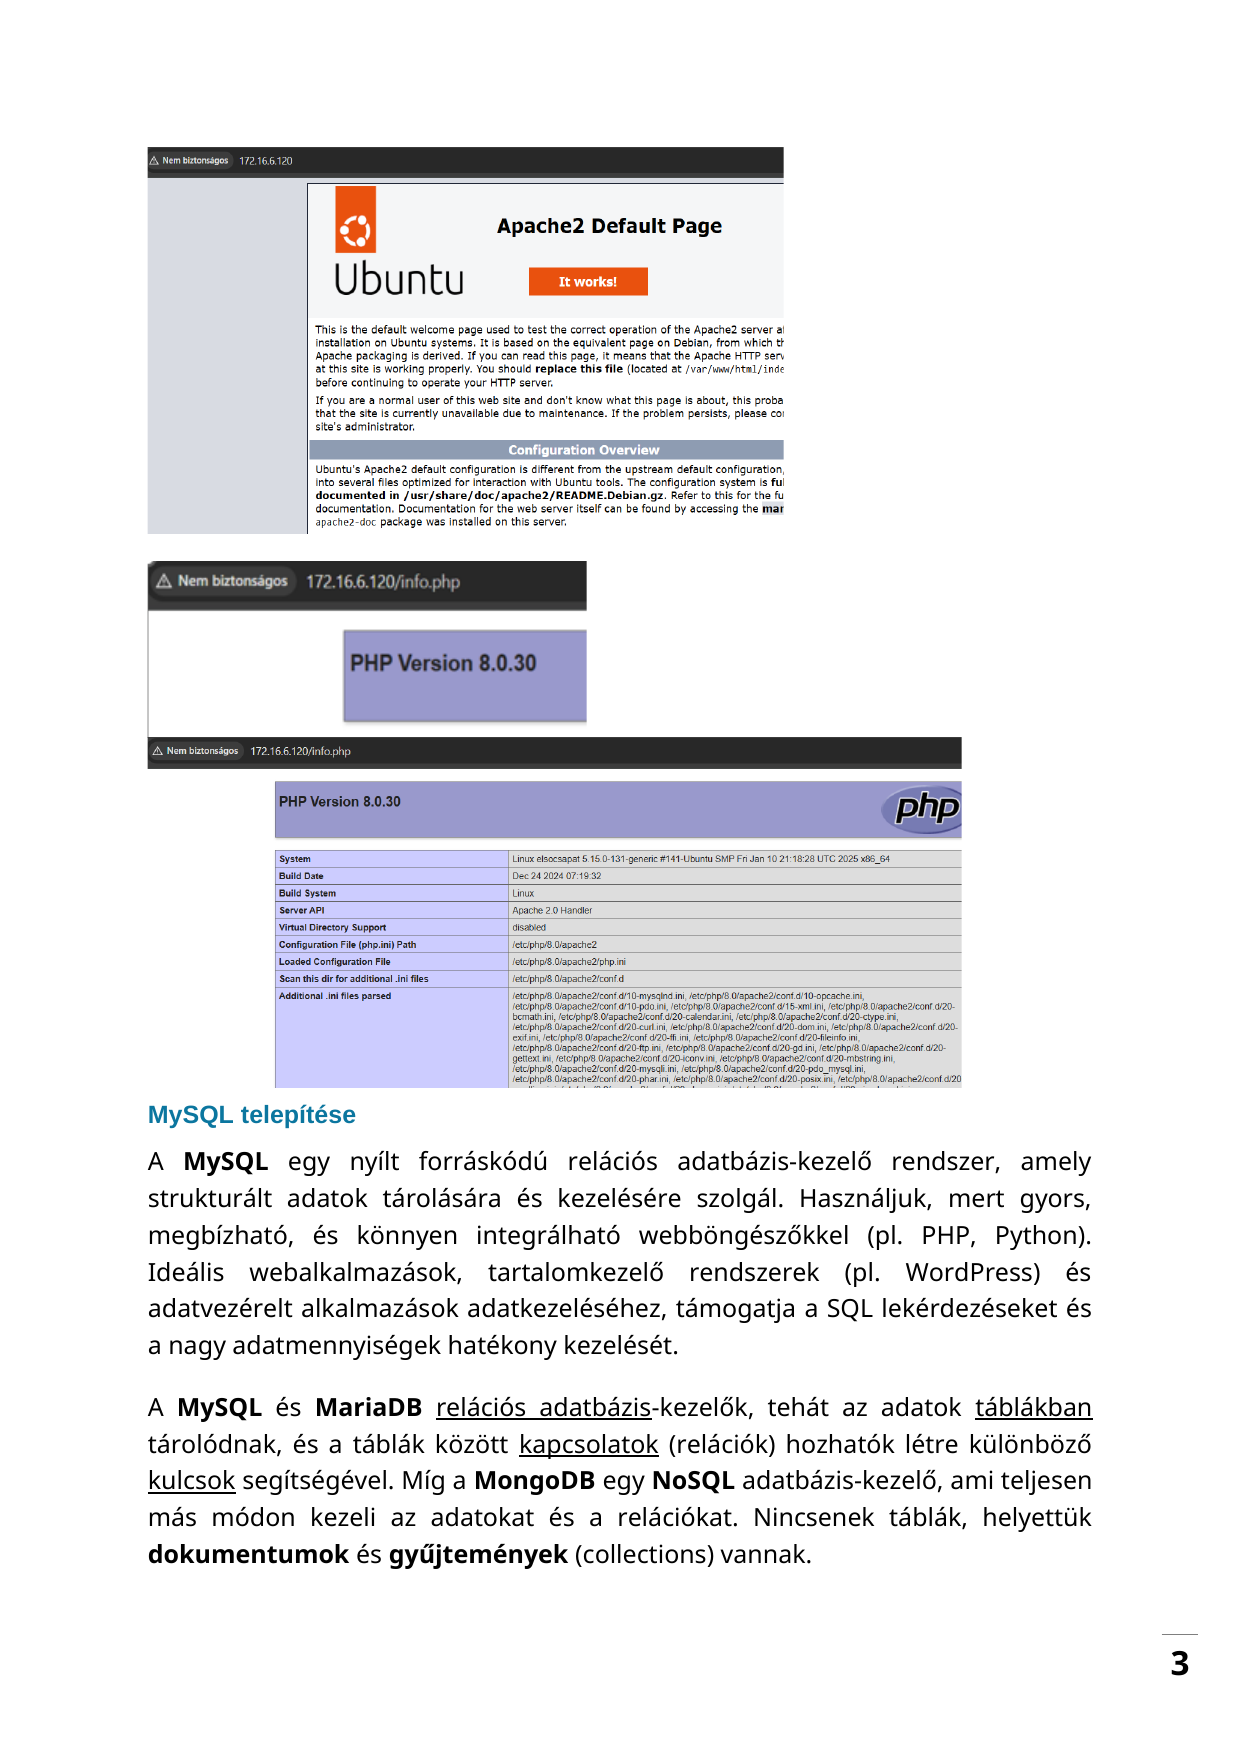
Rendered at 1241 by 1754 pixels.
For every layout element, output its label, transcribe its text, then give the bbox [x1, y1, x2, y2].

picture [147, 147, 784, 534]
subtitle MySQL telepítése [148, 1100, 1093, 1129]
text A MySQL és MariaDB relációs adatbázis-kezelők, tehát az adatok táblákban tárolódnak, és a táblák között kapcsolatok (relációk) hozhatók létre különböző kulcsok segítségével. Míg a MongoDB egy NoSQL adatbázis-kezelő, ami teljesen más módon kezeli az adatokat és a relációkat. Nincsenek táblák, helyettük dokumentumok és gyűjtemények (collections) vannak. [148, 1389, 1093, 1571]
picture [147, 561, 962, 1088]
text A MySQL egy nyílt forráskódú relációs adatbázis-kezelő rendszer, amely strukturált adatok tárolására és kezelésére szolgál. Használjuk, mert gyors, megbízható, és könnyen integrálható webböngészőkkel (pl. PHP, Python). Ideális webalkalmazások, tartalomkezelő rendszerek (pl. WordPress) és adatvezérelt alkalmazások adatkezeléséhez, támogatja a SQL lekérdezéseket és a nagy adatmennyiségek hatékony kezelését. [148, 1144, 1093, 1362]
